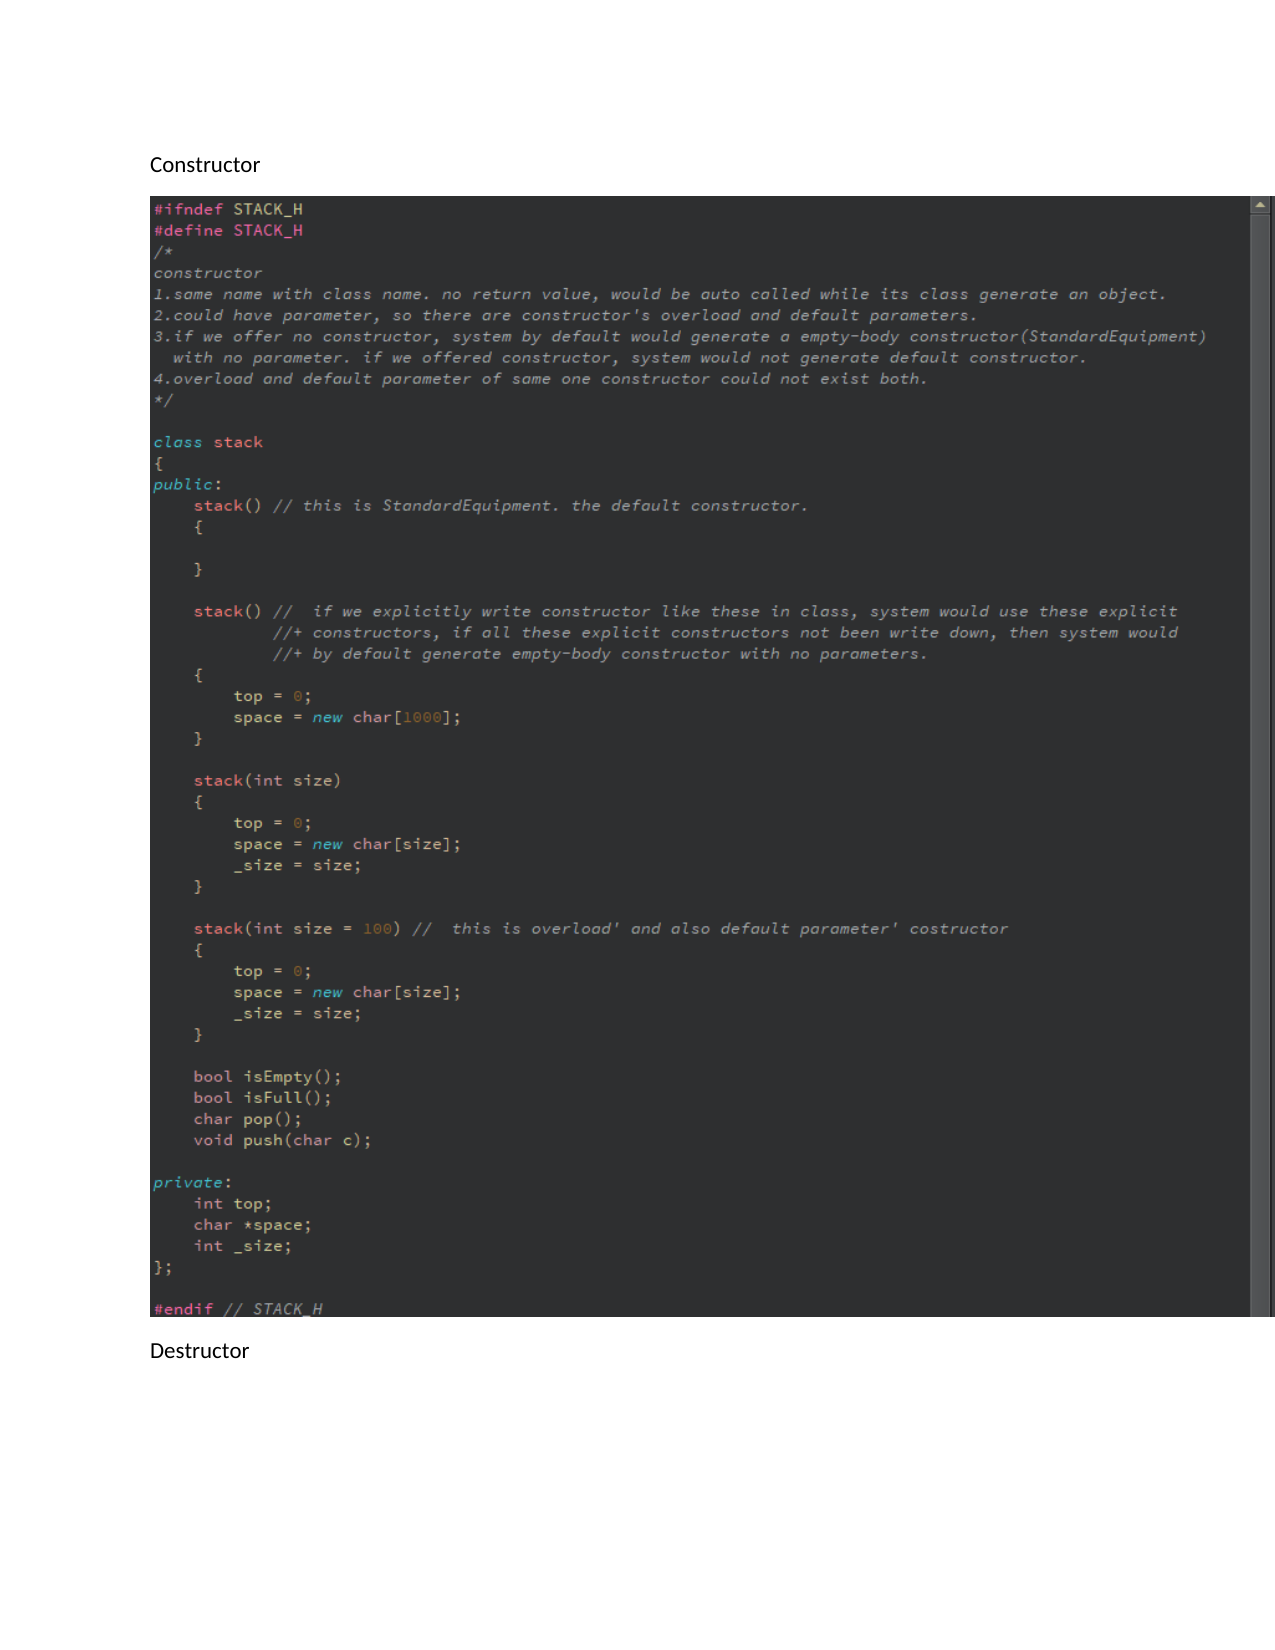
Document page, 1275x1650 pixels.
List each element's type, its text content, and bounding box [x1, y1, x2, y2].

text Destructor [150, 1336, 1125, 1364]
picture [150, 196, 1275, 1317]
text Constructor [150, 150, 1125, 178]
